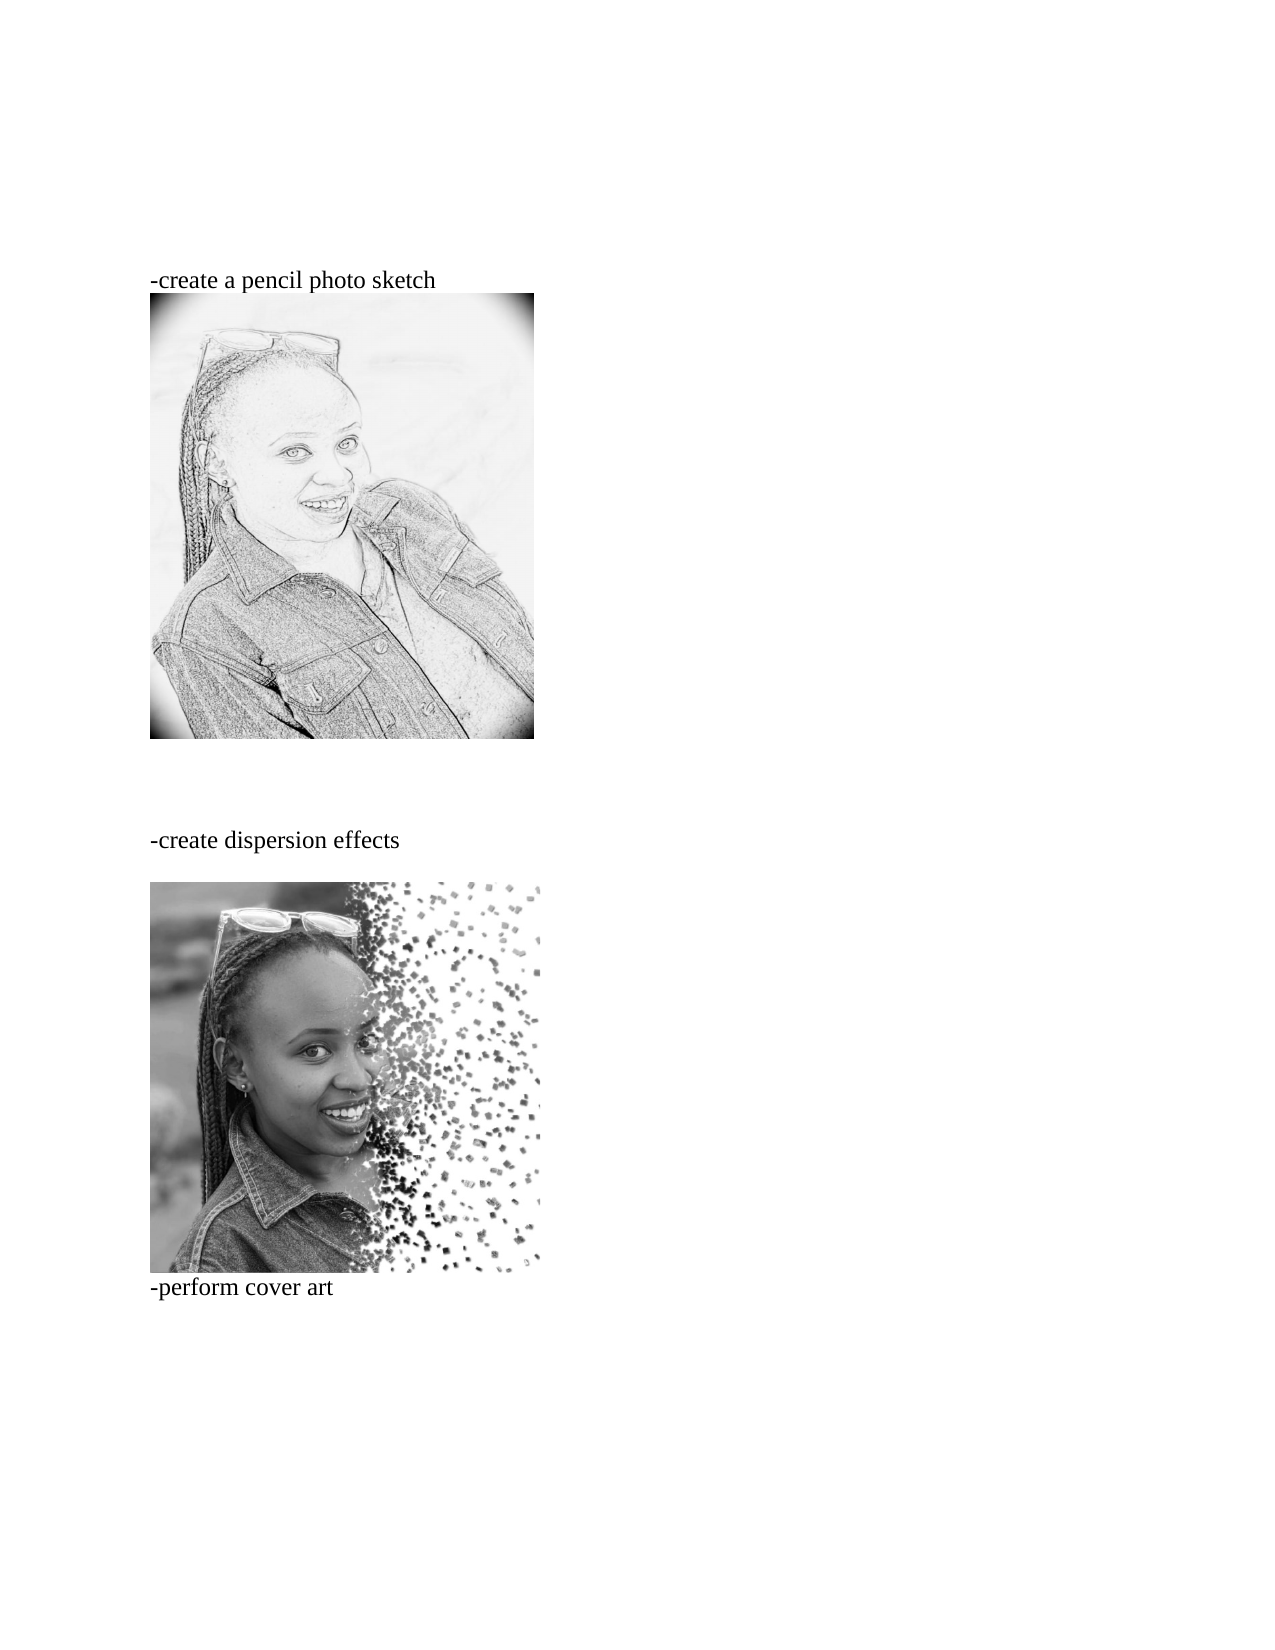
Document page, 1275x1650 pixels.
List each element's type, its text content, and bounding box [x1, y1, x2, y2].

text -perform cover art [150, 1272, 1125, 1301]
picture [150, 293, 534, 739]
picture [150, 882, 540, 1273]
text -create dispersion effects [150, 825, 1125, 853]
text -create a pencil photo sketch [150, 265, 1125, 294]
